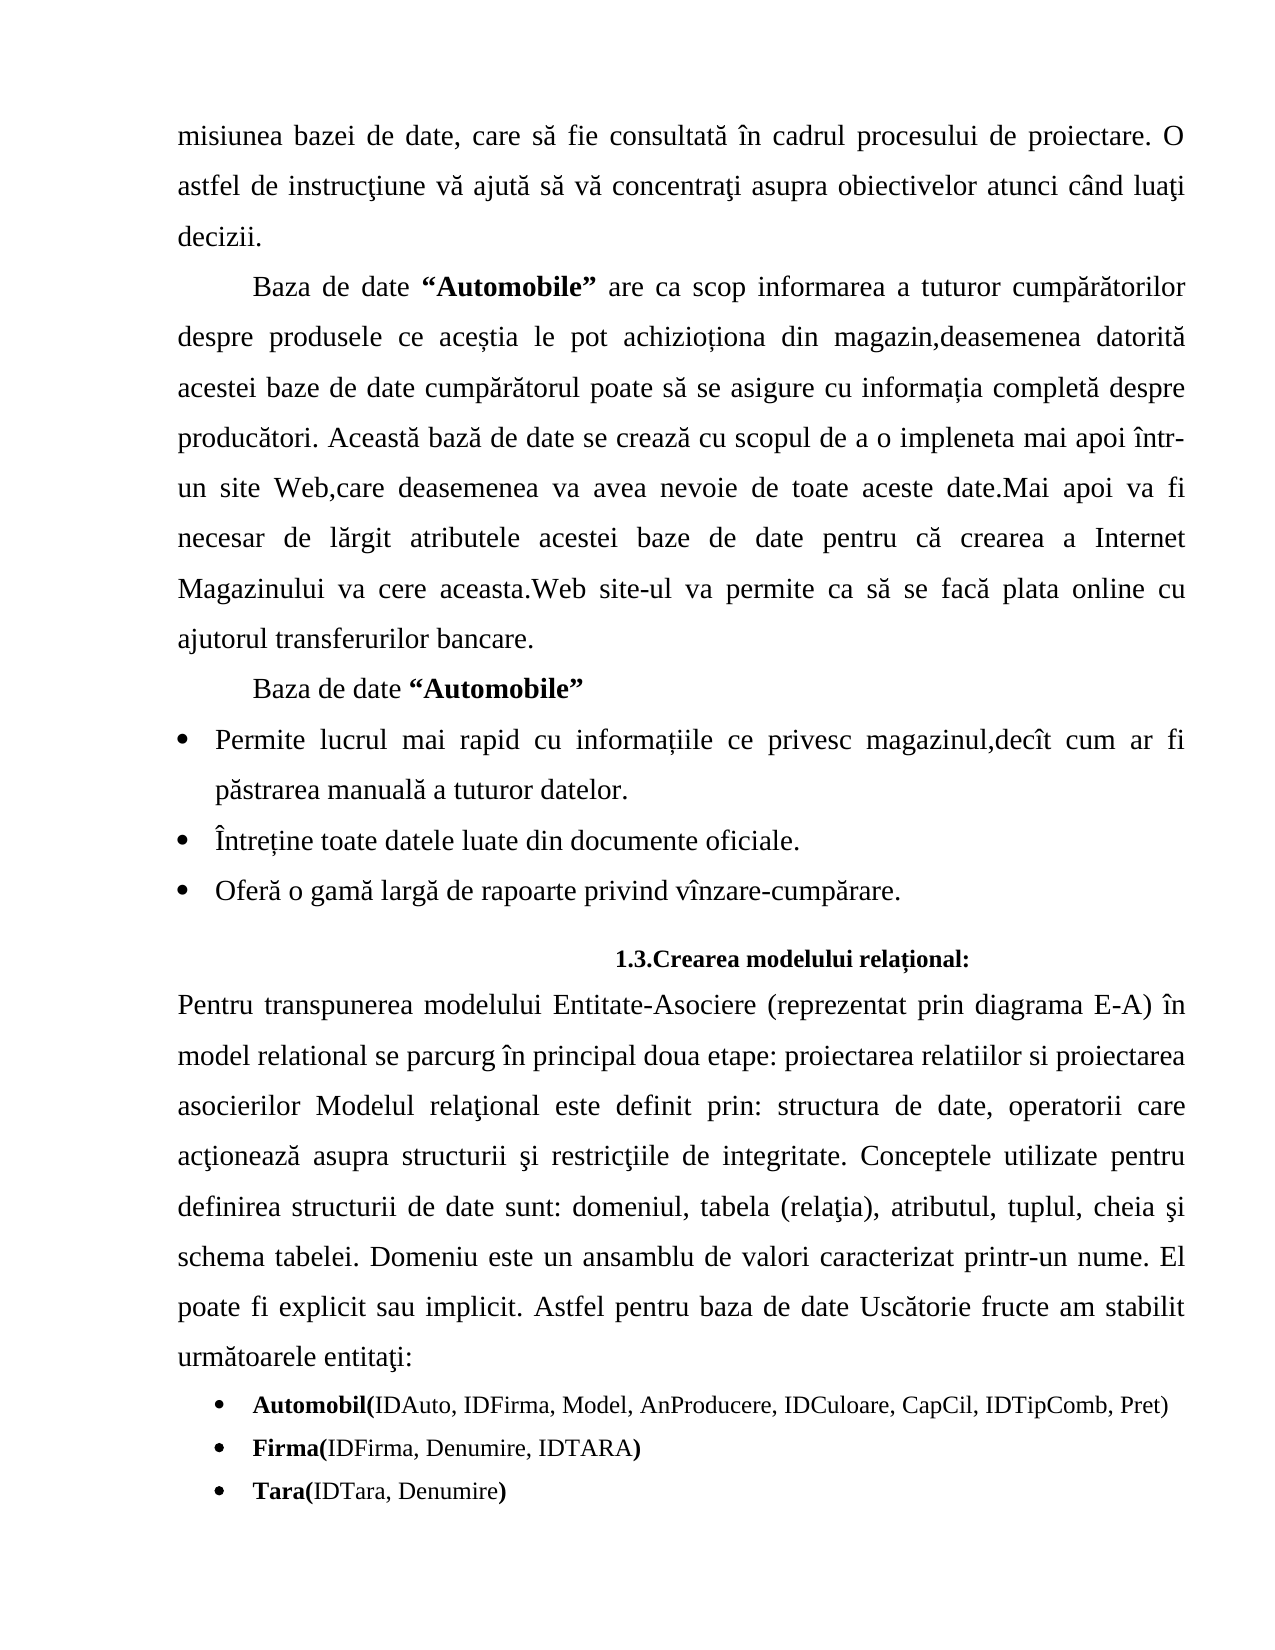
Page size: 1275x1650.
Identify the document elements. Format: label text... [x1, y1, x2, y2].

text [177, 118, 1186, 252]
list Oferă o gamă largă de rapoarte privind vînzare-cumpărare. [177, 873, 1186, 907]
subtitle 1.3.Crearea modelului relațional: [399, 944, 1186, 973]
list Tara(IDTara, Denumire) [215, 1476, 1186, 1505]
list Automobil(IDAuto, IDFirma, Model, AnProducere, IDCuloare, CapCil, IDTipComb, Pret) [215, 1390, 1186, 1419]
text Pentru transpunerea modelului Entitate-Asociere (reprezentat prin diagrama E-A) în model relational se parcurg în principal doua etape: proiectarea relatiilor si proiectarea asocierilor Modelul relaţional este definit prin: structura de date, operatorii care acţionează asupra structurii şi restricţiile de integritate. Conceptele utilizate pentru definirea structurii de date sunt: domeniul, tabela (relaţia), atributul, tuplul, cheia şi schema tabelei. Domeniu este un ansamblu de valori caracterizat printr-un nume. El poate fi explicit sau implicit. Astfel pentru baza de date Uscătorie fructe am stabilit următoarele entitaţi: [177, 987, 1186, 1373]
text Baza de date “Automobile” [177, 672, 1186, 705]
list Întreține toate datele luate din documente oficiale. [177, 823, 1186, 856]
text Baza de date “Automobile” are ca scop informarea a tuturor cumpărătorilor despre produsele ce aceștia le pot achizioționa din magazin,deasemenea datorită acestei baze de date cumpărătorul poate să se asigure cu informația completă despre producători. Această bază de date se crează cu scopul de a o impleneta mai apoi într-un site Web,care deasemenea va avea nevoie de toate aceste date.Mai apoi va fi necesar de lărgit atributele acestei baze de date pentru că crearea a Internet Magazinului va cere aceasta.Web site-ul va permite ca să se facă plata online cu ajutorul transferurilor bancare. [177, 269, 1186, 655]
list Permite lucrul mai rapid cu informațiile ce privesc magazinul,decît cum ar fi păstrarea manuală a tuturor datelor. [177, 722, 1186, 806]
list Firma(IDFirma, Denumire, IDTARA) [215, 1433, 1186, 1462]
